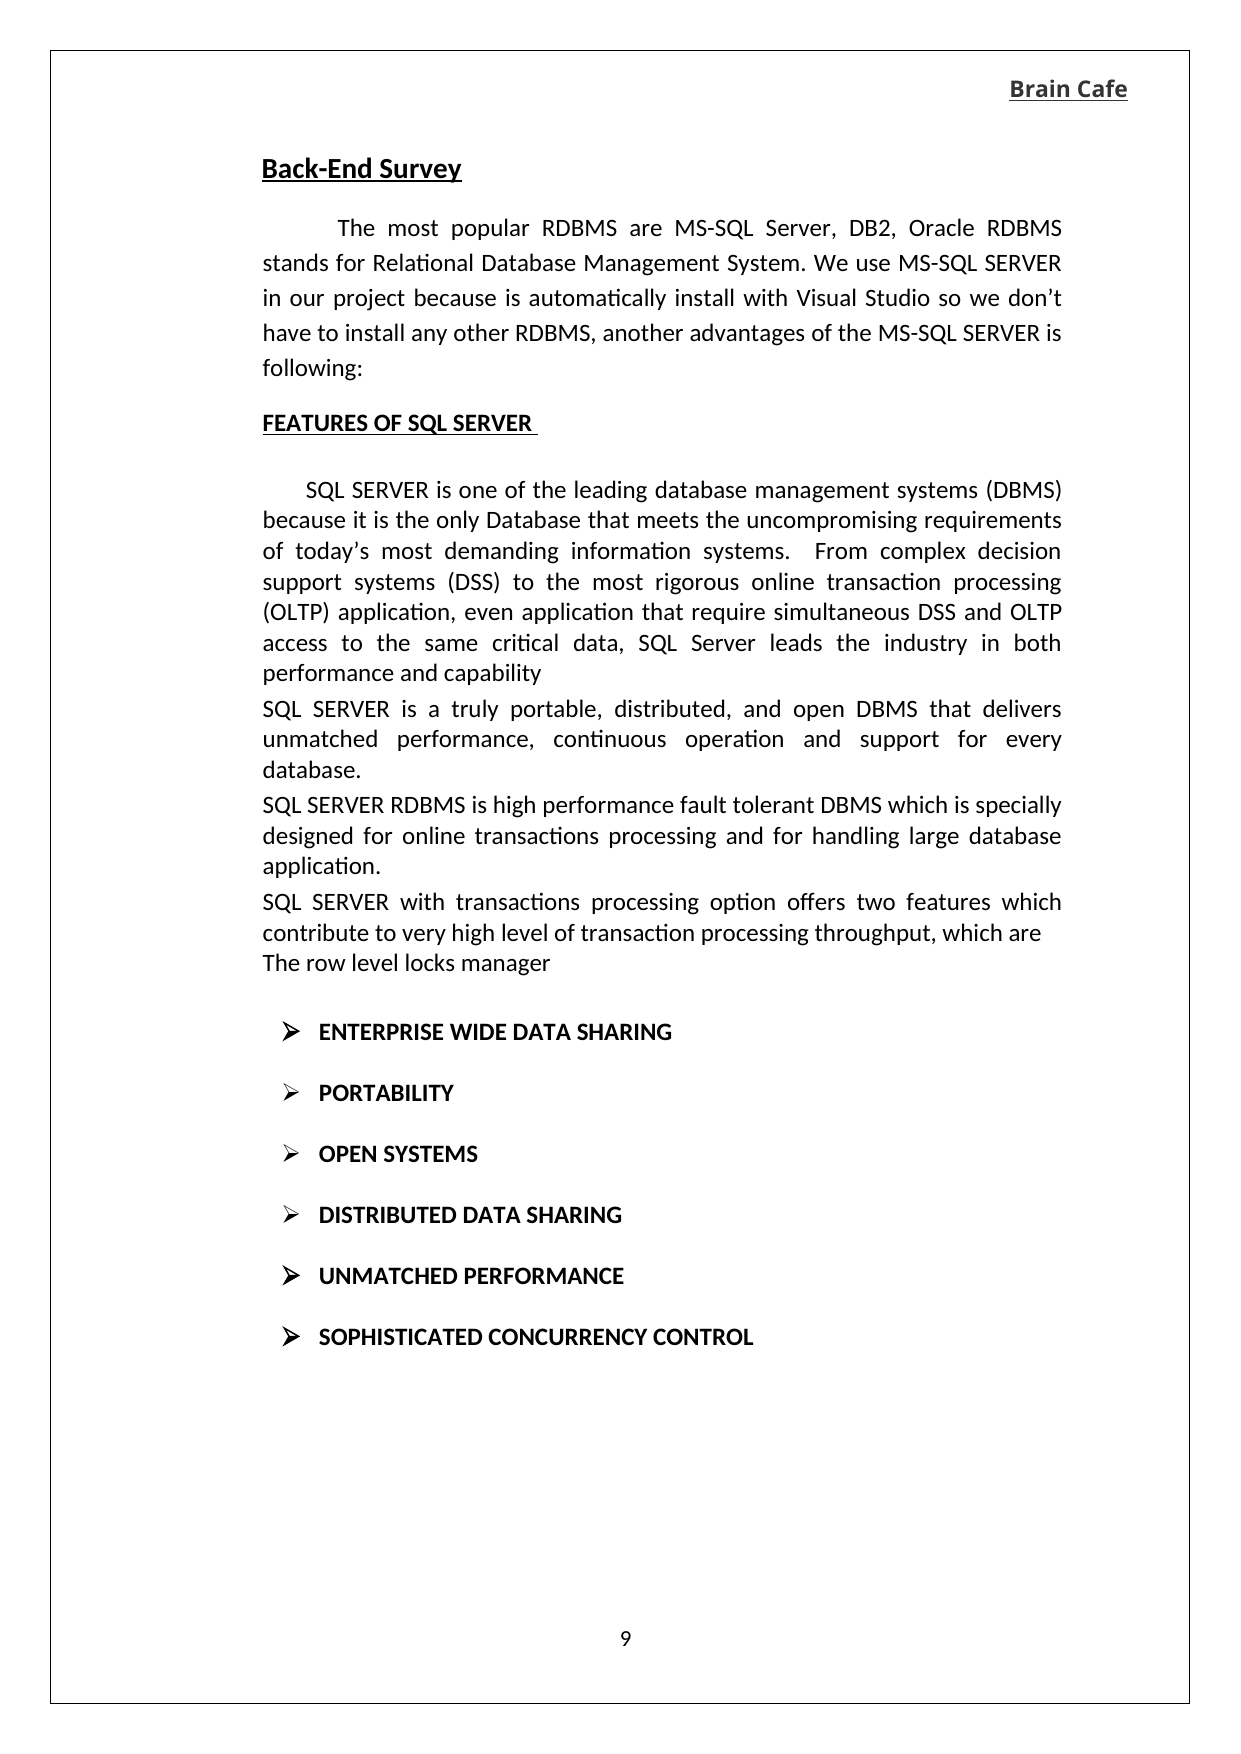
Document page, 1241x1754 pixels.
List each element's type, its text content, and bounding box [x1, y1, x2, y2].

text The row level locks manager [262, 947, 1063, 978]
list PORTABILITY [281, 1077, 1063, 1107]
text The most popular RDBMS are MS-SQL Server, DB2, Oracle RDBMS stands for Relational Database Management System. We use MS-SQL SERVER in our project because is automatically install with Visual Studio so we don’t have to install any other RDBMS, another advantages of the MS-SQL SERVER is following: [262, 212, 1063, 382]
text SQL SERVER is one of the leading database management systems (DBMS) because it is the only Database that meets the uncompromising requirements of today’s most demanding information systems. From complex decision support systems (DSS) to the most rigorous online transaction processing (OLTP) application, even application that require simultaneous DSS and OLTP access to the same critical data, SQL Server leads the industry in both performance and capability [262, 474, 1063, 688]
text FEATURES OF SQL SERVER [262, 407, 1063, 438]
list OPEN SYSTEMS [281, 1138, 1063, 1168]
text SQL SERVER with transactions processing option offers two features which contribute to very high level of transaction processing throughput, which are [262, 886, 1063, 947]
list UNMATCHED PERFORMANCE [281, 1260, 1063, 1291]
list DISTRIBUTED DATA SHARING [281, 1199, 1063, 1229]
list ENTERPRISE WIDE DATA SHARING [281, 1016, 1063, 1046]
text SQL SERVER RDBMS is high performance fault tolerant DBMS which is specially designed for online transactions processing and for handling large database application. [262, 789, 1063, 881]
text Back-End Survey [261, 150, 1063, 186]
text SQL SERVER is a truly portable, distributed, and open DBMS that delivers unmatched performance, continuous operation and support for every database. [262, 693, 1063, 784]
list SOPHISTICATED CONCURRENCY CONTROL [281, 1321, 1063, 1352]
